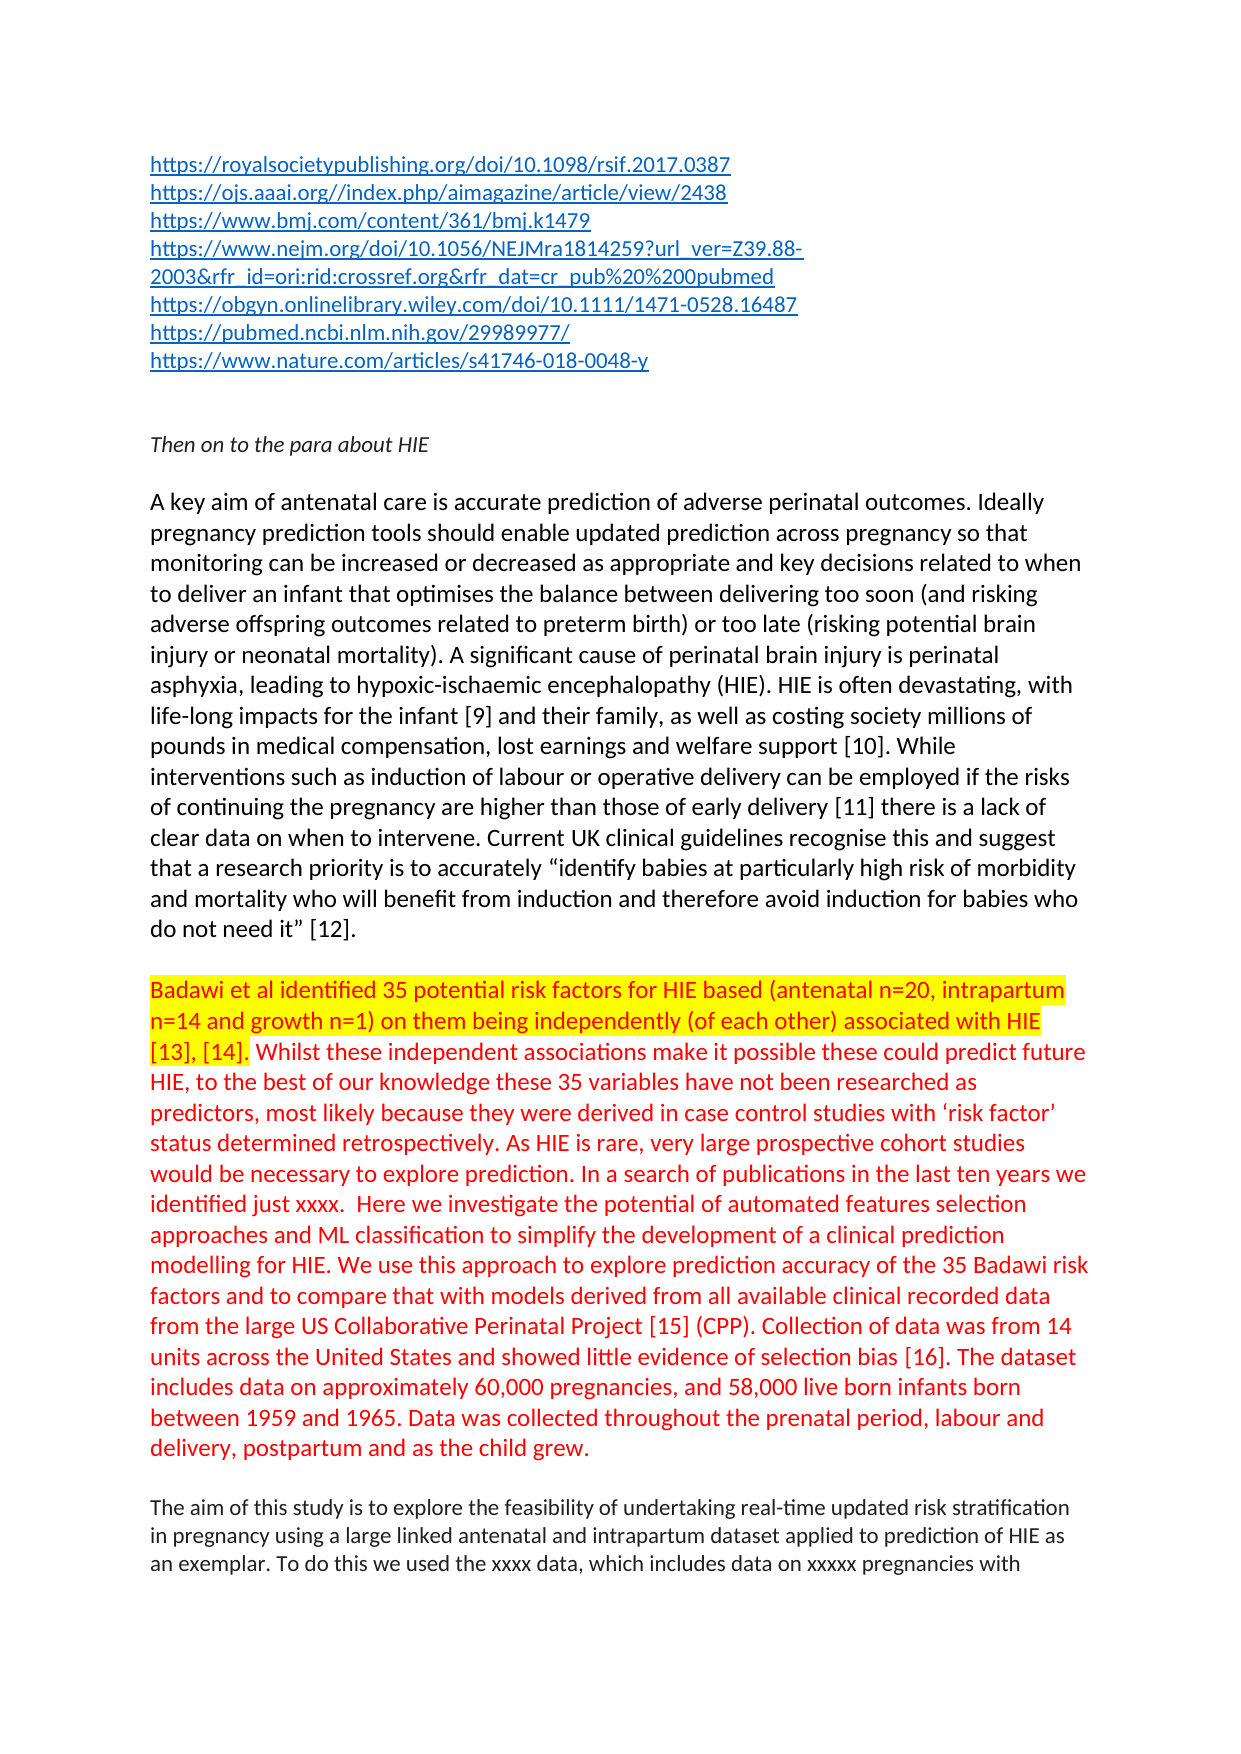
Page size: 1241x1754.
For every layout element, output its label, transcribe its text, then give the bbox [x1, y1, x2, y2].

text https://www.nature.com/articles/s41746-018-0048-y [150, 346, 1090, 374]
text Badawi et al identified 35 potential risk factors for HIE based (antenatal n=20, intrapartum n=14 and growth n=1) on them being independently (of each other) associated with HIE [13], [14]. Whilst these independent associations make it possible these could predict future HIE, to the best of our knowledge these 35 variables have not been researched as predictors, most likely because they were derived in case control studies with ‘risk factor’ status determined retrospectively. As HIE is rare, very large prospective cohort studies would be necessary to explore prediction. In a search of publications in the last ten years we identified just xxxx. Here we investigate the potential of automated features selection approaches and ML classification to simplify the development of a clinical prediction modelling for HIE. We use this approach to explore prediction accuracy of the 35 Badawi risk factors and to compare that with models derived from all available clinical recorded data from the large US Collaborative Perinatal Project [15] (CPP). Collection of data was from 14 units across the United States and showed little evidence of selection bias [16]. The dataset includes data on approximately 60,000 pregnancies, and 58,000 live born infants born between 1959 and 1965. Data was collected throughout the prenatal period, labour and delivery, postpartum and as the child grew. [150, 974, 1090, 1463]
text https://ojs.aaai.org//index.php/aimagazine/article/view/2438 [150, 178, 1090, 206]
text https://www.nejm.org/doi/10.1056/NEJMra1814259?url_ver=Z39.88-2003&rfr_id=ori:rid:crossref.org&rfr_dat=cr_pub%20%200pubmed [150, 234, 1090, 290]
text A key aim of antenatal care is accurate prediction of adverse perinatal outcomes. Ideally pregnancy prediction tools should enable updated prediction across pregnancy so that monitoring can be increased or decreased as appropriate and key decisions related to when to deliver an infant that optimises the balance between delivering too soon (and risking adverse offspring outcomes related to preterm birth) or too late (risking potential brain injury or neonatal mortality). A significant cause of perinatal brain injury is perinatal asphyxia, leading to hypoxic-ischaemic encephalopathy (HIE). HIE is often devastating, with life-long impacts for the infant [9] and their family, as well as costing society millions of pounds in medical compensation, lost earnings and welfare support [10]. While interventions such as induction of labour or operative delivery can be employed if the risks of continuing the pregnancy are higher than those of early delivery [11] there is a lack of clear data on when to intervene. Current UK clinical guidelines recognise this and suggest that a research priority is to accurately “identify babies at particularly high risk of morbidity and mortality who will benefit from induction and therefore avoid induction for babies who do not need it” [12]. [150, 486, 1090, 944]
text https://pubmed.ncbi.nlm.nih.gov/29989977/ [150, 318, 1090, 346]
text https://royalsocietypublishing.org/doi/10.1098/rsif.2017.0387 [150, 150, 1090, 178]
text https://obgyn.onlinelibrary.wiley.com/doi/10.1111/1471-0528.16487 [150, 290, 1090, 318]
text Then on to the para about HIE [150, 430, 1090, 458]
text https://www.bmj.com/content/361/bmj.k1479 [150, 206, 1090, 234]
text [150, 1493, 1090, 1577]
